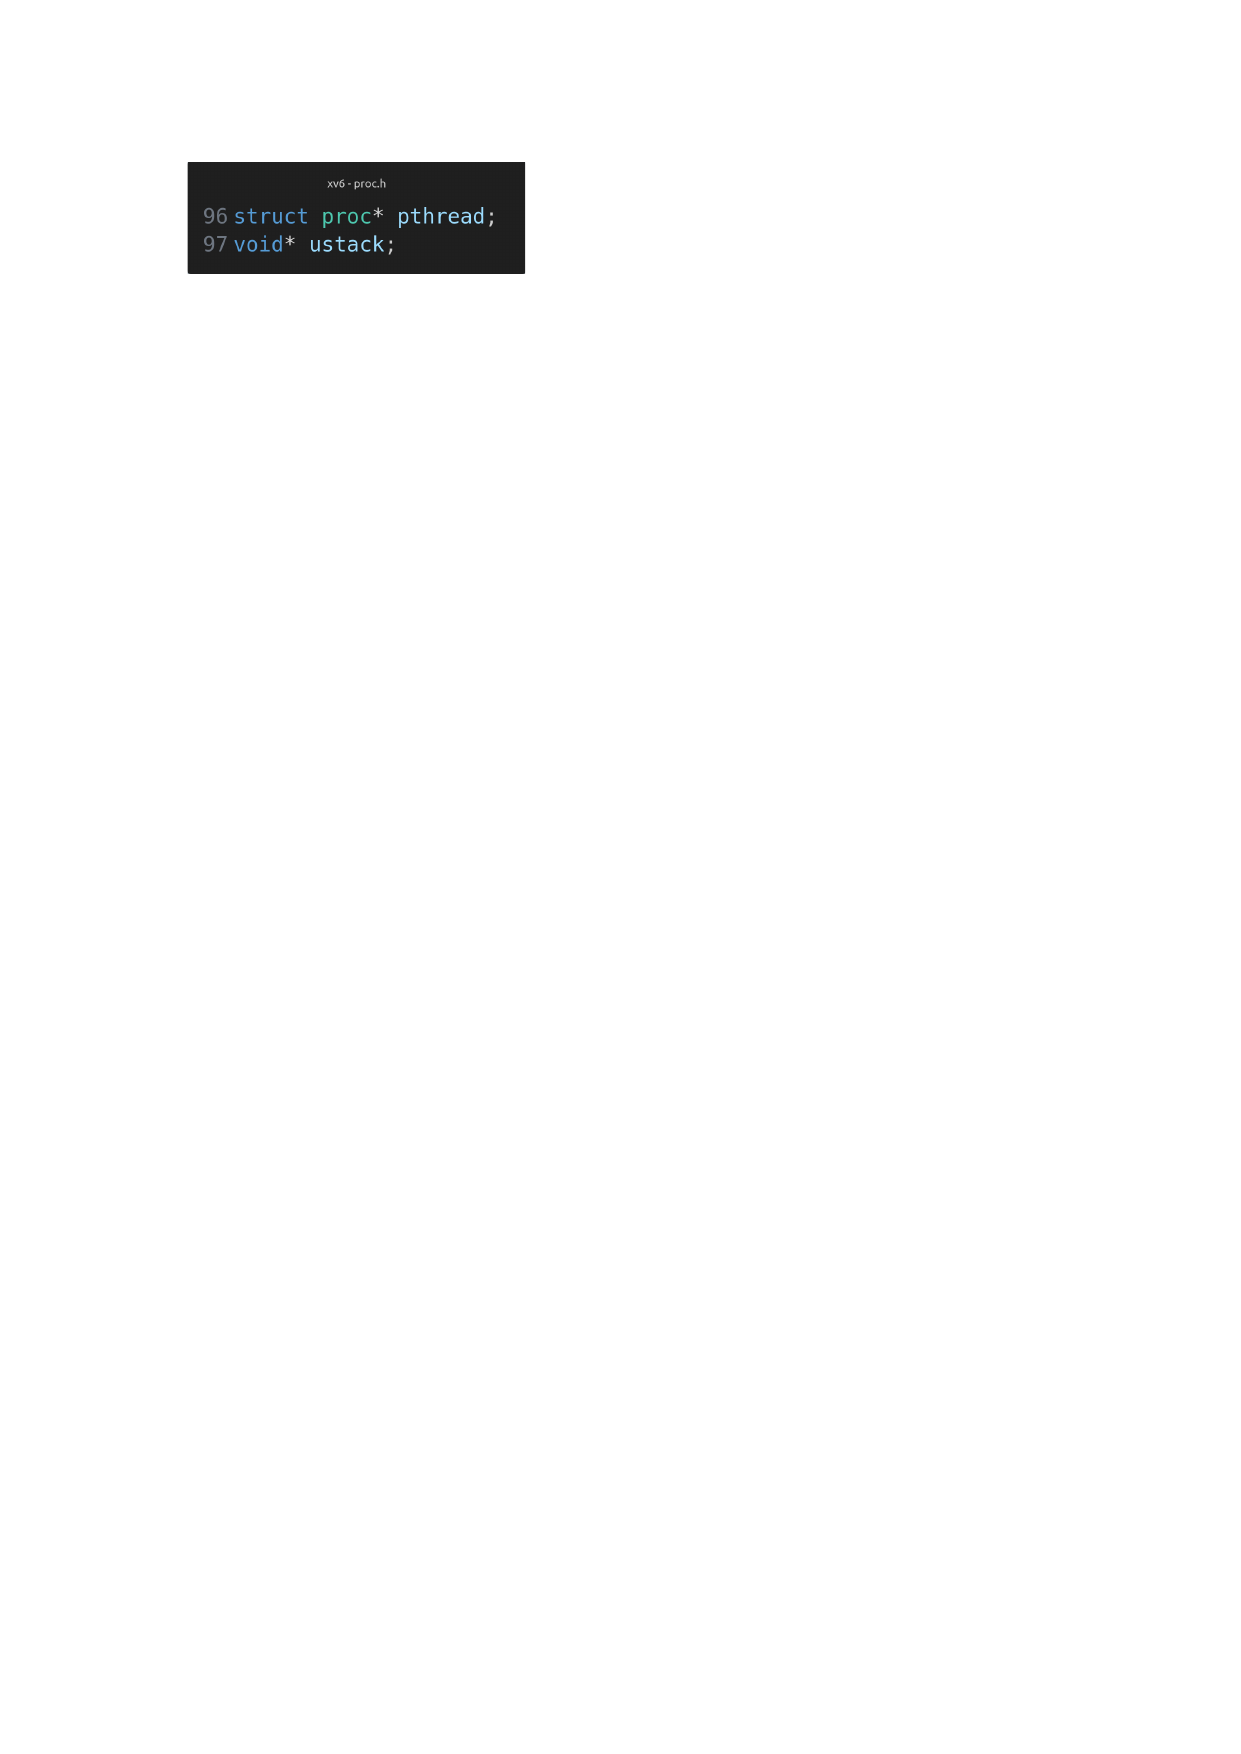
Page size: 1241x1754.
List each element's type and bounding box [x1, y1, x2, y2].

picture [187, 162, 526, 274]
